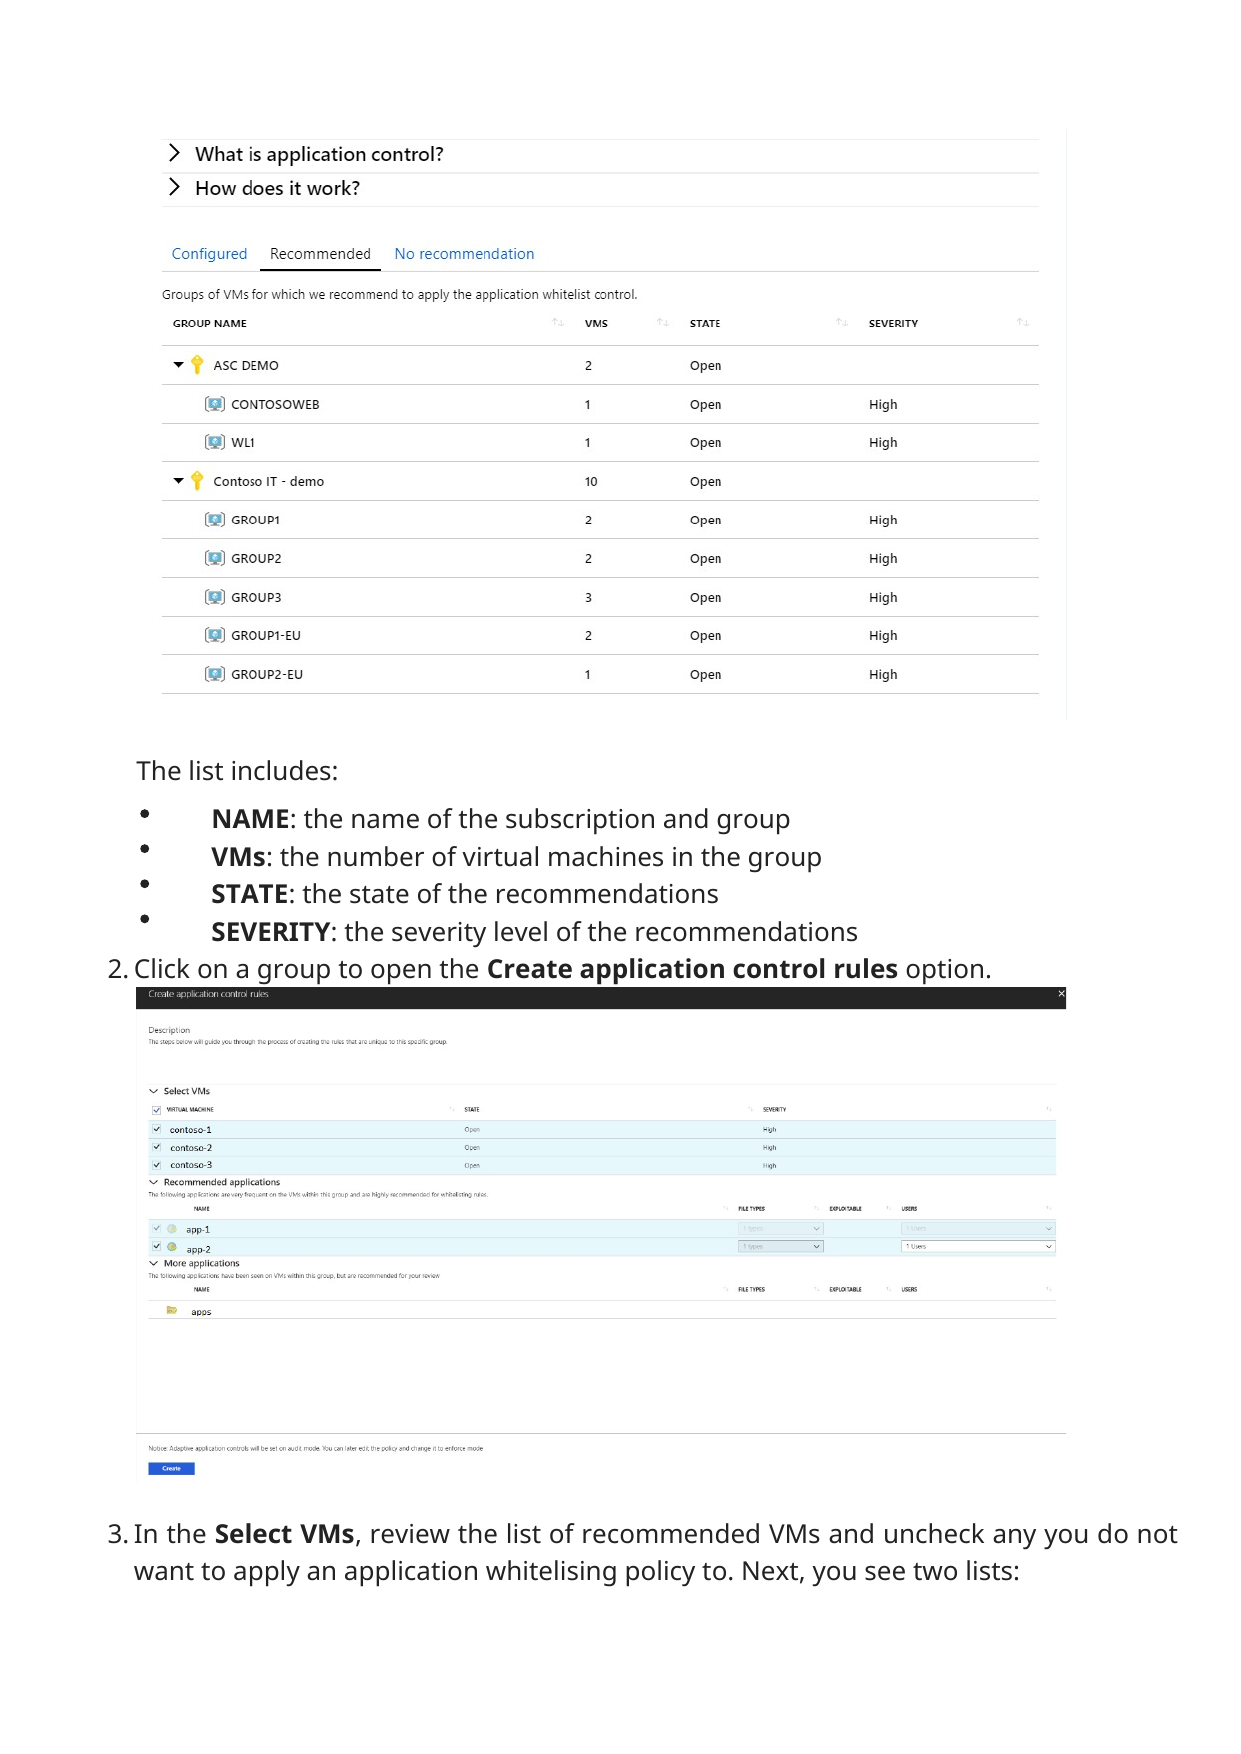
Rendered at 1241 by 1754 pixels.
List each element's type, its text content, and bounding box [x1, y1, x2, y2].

text STATE: the state of the recommendations [141, 876, 1180, 911]
list In the Select VMs, review the list of recommended VMs and uncheck any you do not want to apply an application whitelising policy to. Next, you see two lists: [107, 1516, 1180, 1588]
picture [136, 129, 1067, 720]
text The list includes: [136, 752, 1180, 788]
list Click on a group to open the Create application control rules option. [107, 951, 1180, 986]
picture [136, 987, 1067, 1483]
text NAME: the name of the subscription and group [141, 801, 1180, 836]
text SEVERITY: the severity level of the recommendations [141, 913, 1180, 949]
text VMs: the number of virtual machines in the group [141, 838, 1180, 874]
